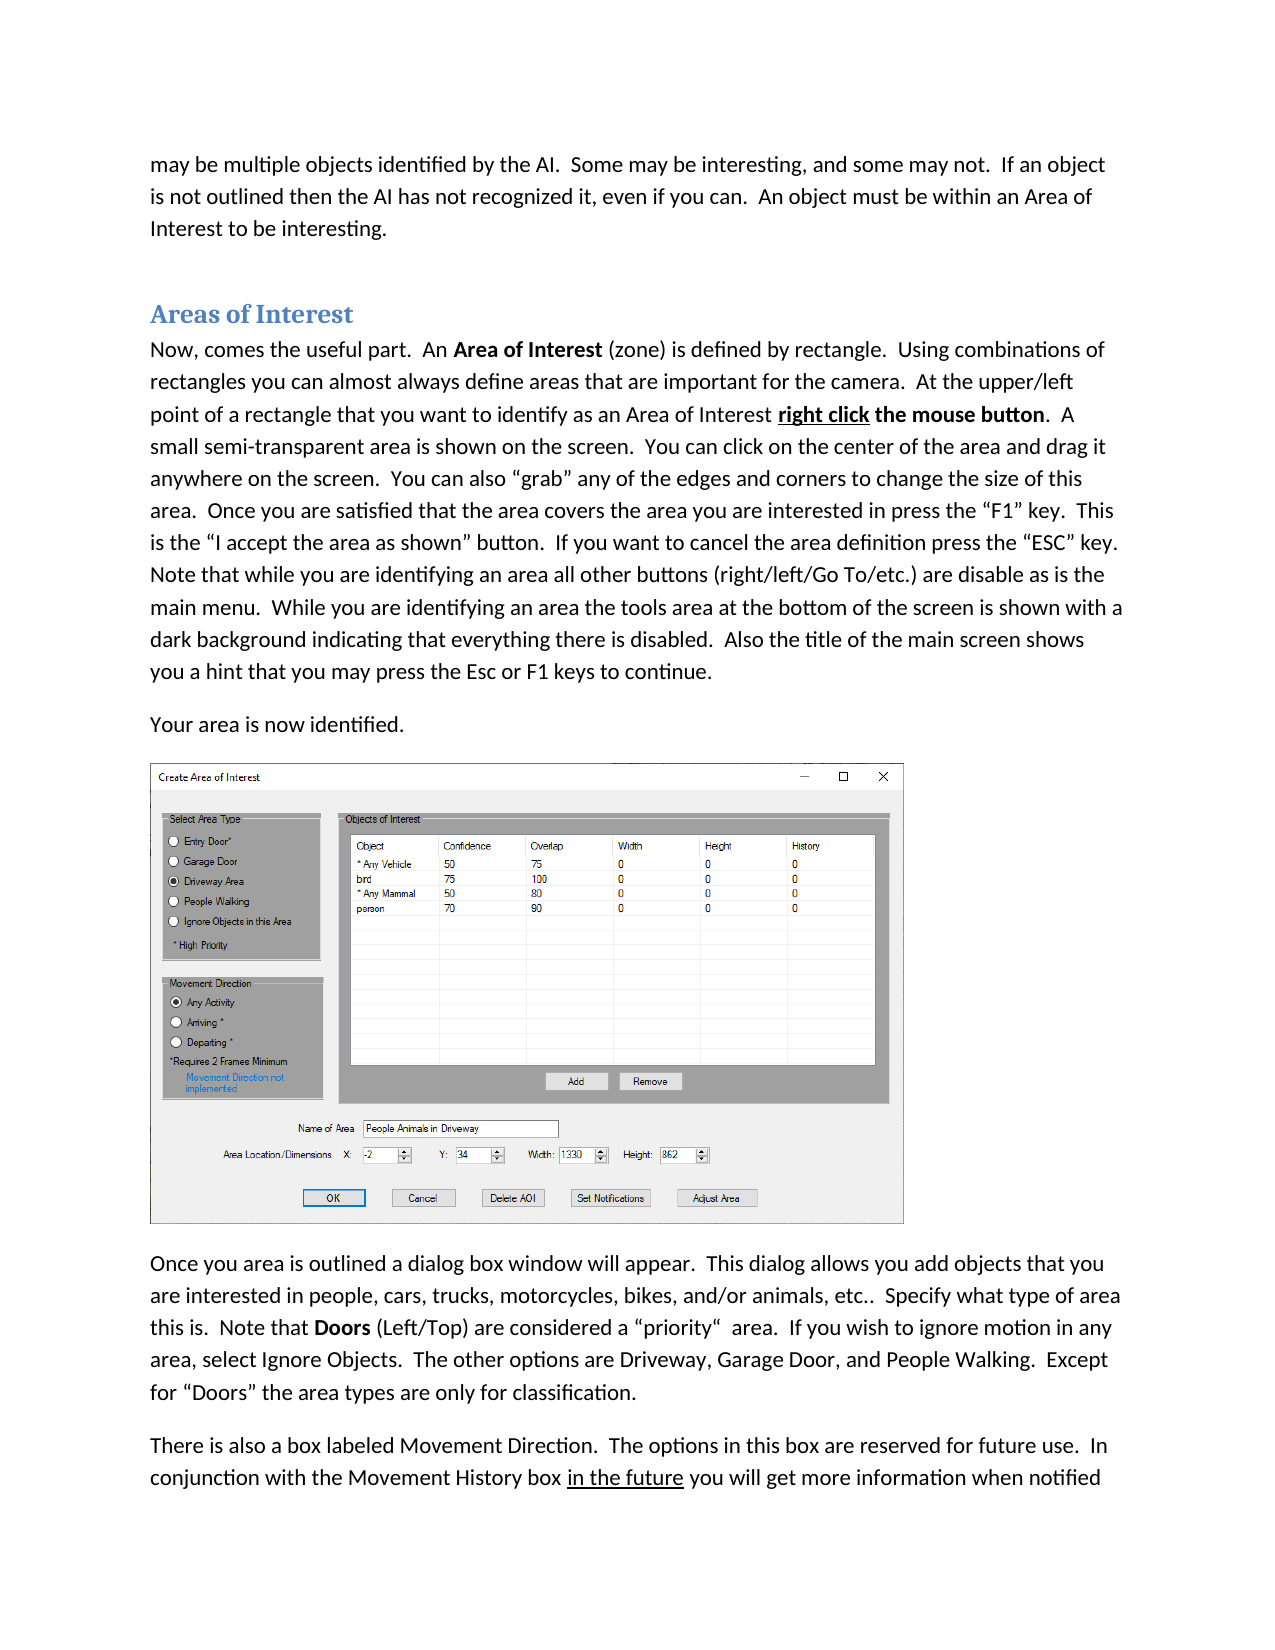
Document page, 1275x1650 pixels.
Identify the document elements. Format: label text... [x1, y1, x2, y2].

text Now, comes the useful part. An Area of Interest (zone) is defined by rectangle. Using combinations of rectangles you can almost always define areas that are important for the camera. At the upper/left point of a rectangle that you want to identify as an Area of Interest right click the mouse button. A small semi-transparent area is shown on the screen. You can click on the center of the area and drag it anywhere on the screen. You can also “grab” any of the edges and corners to change the size of this area. Once you are satisfied that the area covers the area you are interested in press the “F1” key. This is the “I accept the area as shown” button. If you want to cancel the area definition press the “ESC” key. Note that while you are identifying an area all other buttons (right/left/Go To/etc.) are disable as is the main menu. While you are identifying an area the tools area at the bottom of the screen is shown with a dark background indicating that everything there is disabled. Also the title of the main screen shows you a hint that you may press the Esc or F1 keys to continue. [150, 335, 1125, 685]
text Your area is now identified. [150, 710, 1125, 738]
subtitle Areas of Interest [150, 299, 1125, 331]
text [150, 150, 1125, 274]
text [150, 1431, 1125, 1491]
text Once you area is outlined a dialog box window will appear. This dialog allows you add objects that you are interested in people, cars, trucks, motorcycles, bikes, and/or animals, etc.. Specify what type of area this is. Note that Doors (Left/Top) are considered a “priority“ area. If you wish to ignore motion in any area, select Ignore Objects. The other options are Driveway, Garage Door, and People Walking. Except for “Doors” the area types are only for classification. [150, 1249, 1125, 1406]
picture [150, 763, 904, 1224]
